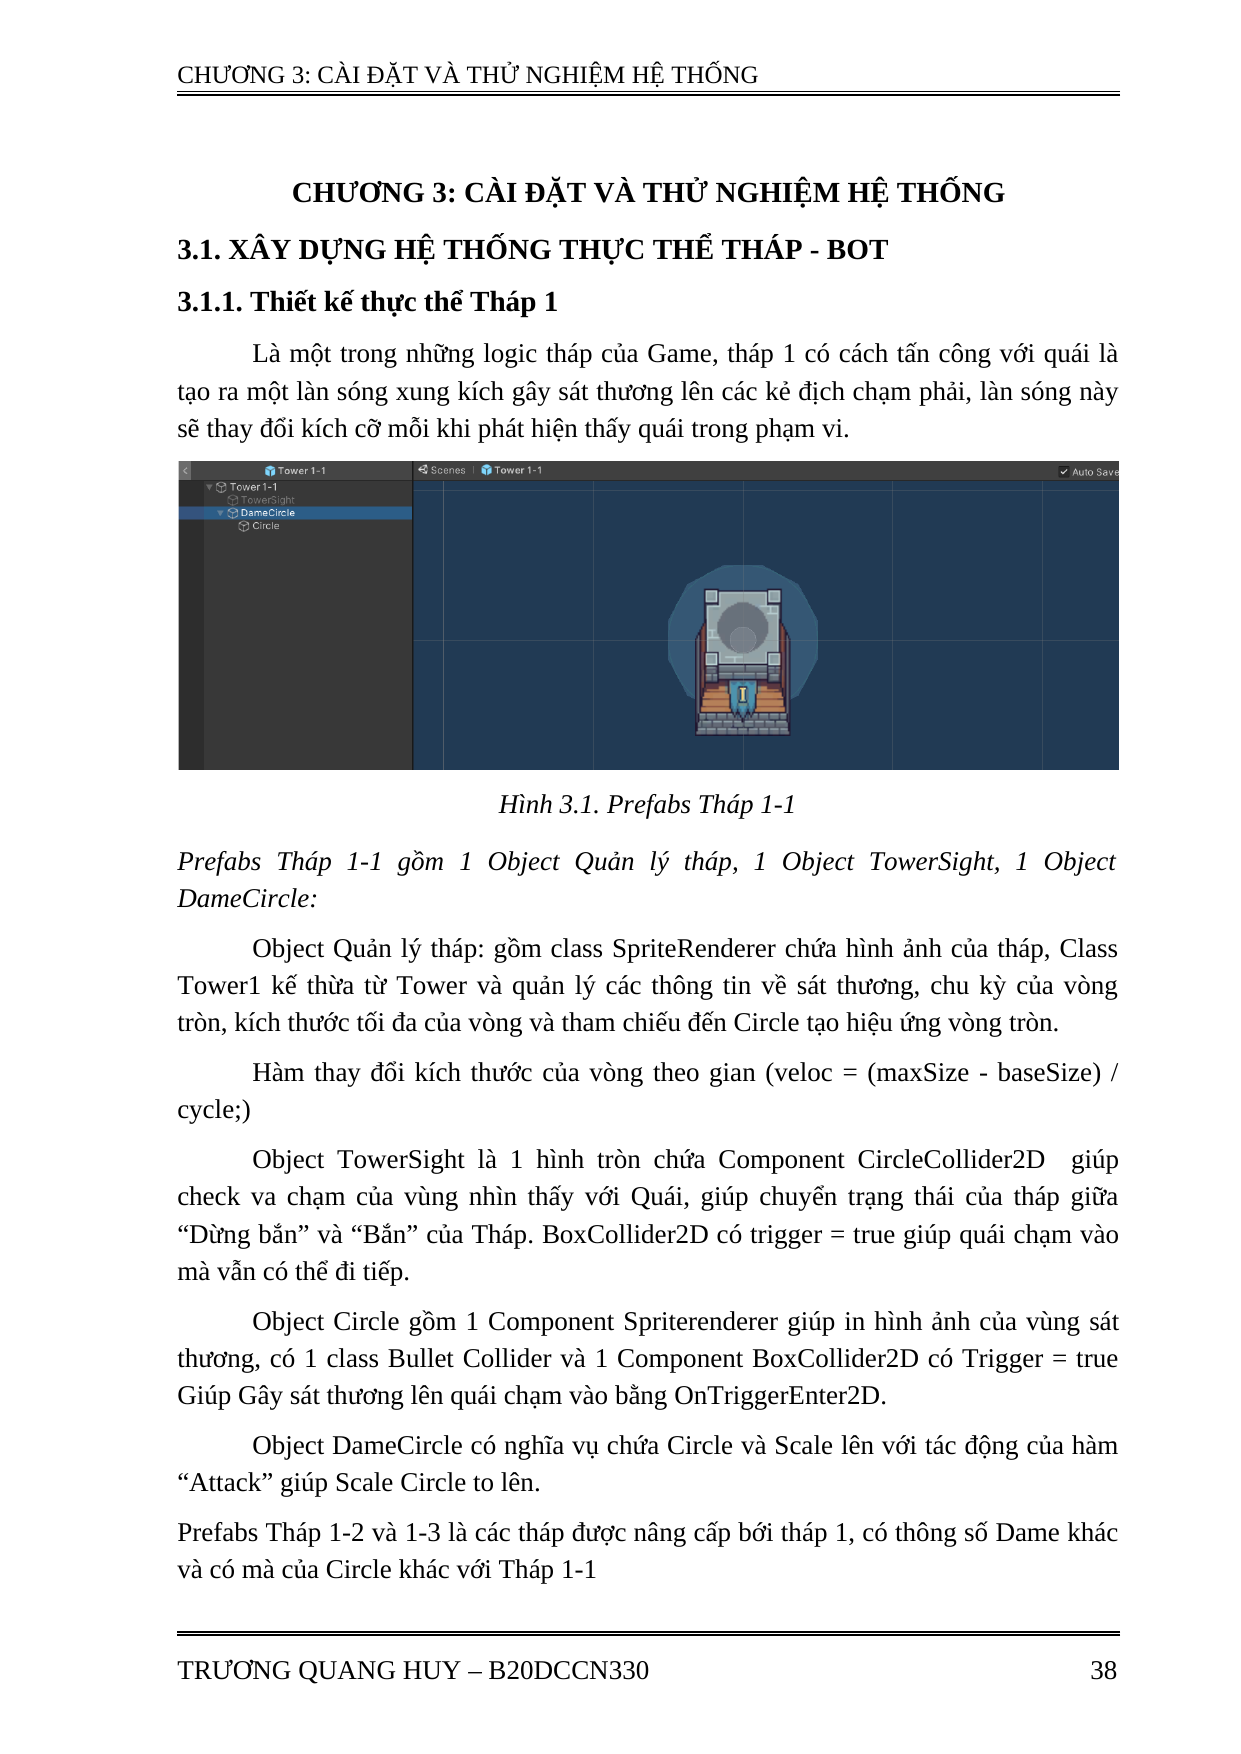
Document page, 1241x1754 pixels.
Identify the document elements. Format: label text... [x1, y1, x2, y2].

picture [178, 461, 1119, 770]
text Object TowerSight là 1 hình tròn chứa Component CircleCollider2D giúp check va chạm của vùng nhìn thấy với Quái, giúp chuyển trạng thái của tháp giữa “Dừng bắn” và “Bắn” của Tháp. BoxCollider2D có trigger = true giúp quái chạm vào mà vẫn có thể đi tiếp. [177, 1143, 1120, 1286]
text Object Circle gồm 1 Component Spriterenderer giúp in hình ảnh của vùng sát thương, có 1 class Bullet Collider và 1 Component BoxCollider2D có Trigger = true Giúp Gây sát thương lên quái chạm vào bằng OnTriggerEnter2D. [177, 1305, 1120, 1411]
text Object Quản lý tháp: gồm class SpriteRenderer chứa hình ảnh của tháp, Class Tower1 kế thừa từ Tower và quản lý các thông tin về sát thương, chu kỳ của vòng tròn, kích thước tối đa của vòng và tham chiếu đến Circle tạo hiệu ứng vòng tròn. [177, 932, 1120, 1037]
subtitle CHƯƠNG 3: CÀI ĐẶT VÀ THỬ NGHIỆM HỆ THỐNG [177, 175, 1120, 208]
subtitle Hình 3.1. Prefabs Tháp 1-1 [177, 789, 1120, 820]
text Hàm thay đổi kích thước của vòng theo gian (veloc = (maxSize - baseSize) / cycle;) [177, 1056, 1120, 1124]
text Là một trong những logic tháp của Game, tháp 1 có cách tấn công với quái là tạo ra một làn sóng xung kích gây sát thương lên các kẻ địch chạm phải, làn sóng này sẽ thay đổi kích cỡ mỗi khi phát hiện thấy quái trong phạm vi. [177, 337, 1120, 443]
subtitle 3.1. XÂY DỰNG HỆ THỐNG THỰC THỂ THÁP - BOT [177, 232, 1120, 265]
text Prefabs Tháp 1-2 và 1-3 là các tháp được nâng cấp bới tháp 1, có thông số Dame khác và có mà của Circle khác với Tháp 1-1 [177, 1516, 1120, 1585]
subtitle 3.1.1. Thiết kế thực thể Tháp 1 [177, 284, 1120, 318]
text Object DameCircle có nghĩa vụ chứa Circle và Scale lên với tác động của hàm “Attack” giúp Scale Circle to lên. [177, 1429, 1120, 1498]
text Prefabs Tháp 1-1 gồm 1 Object Quản lý tháp, 1 Object TowerSight, 1 Object DameCircle: [177, 845, 1120, 913]
